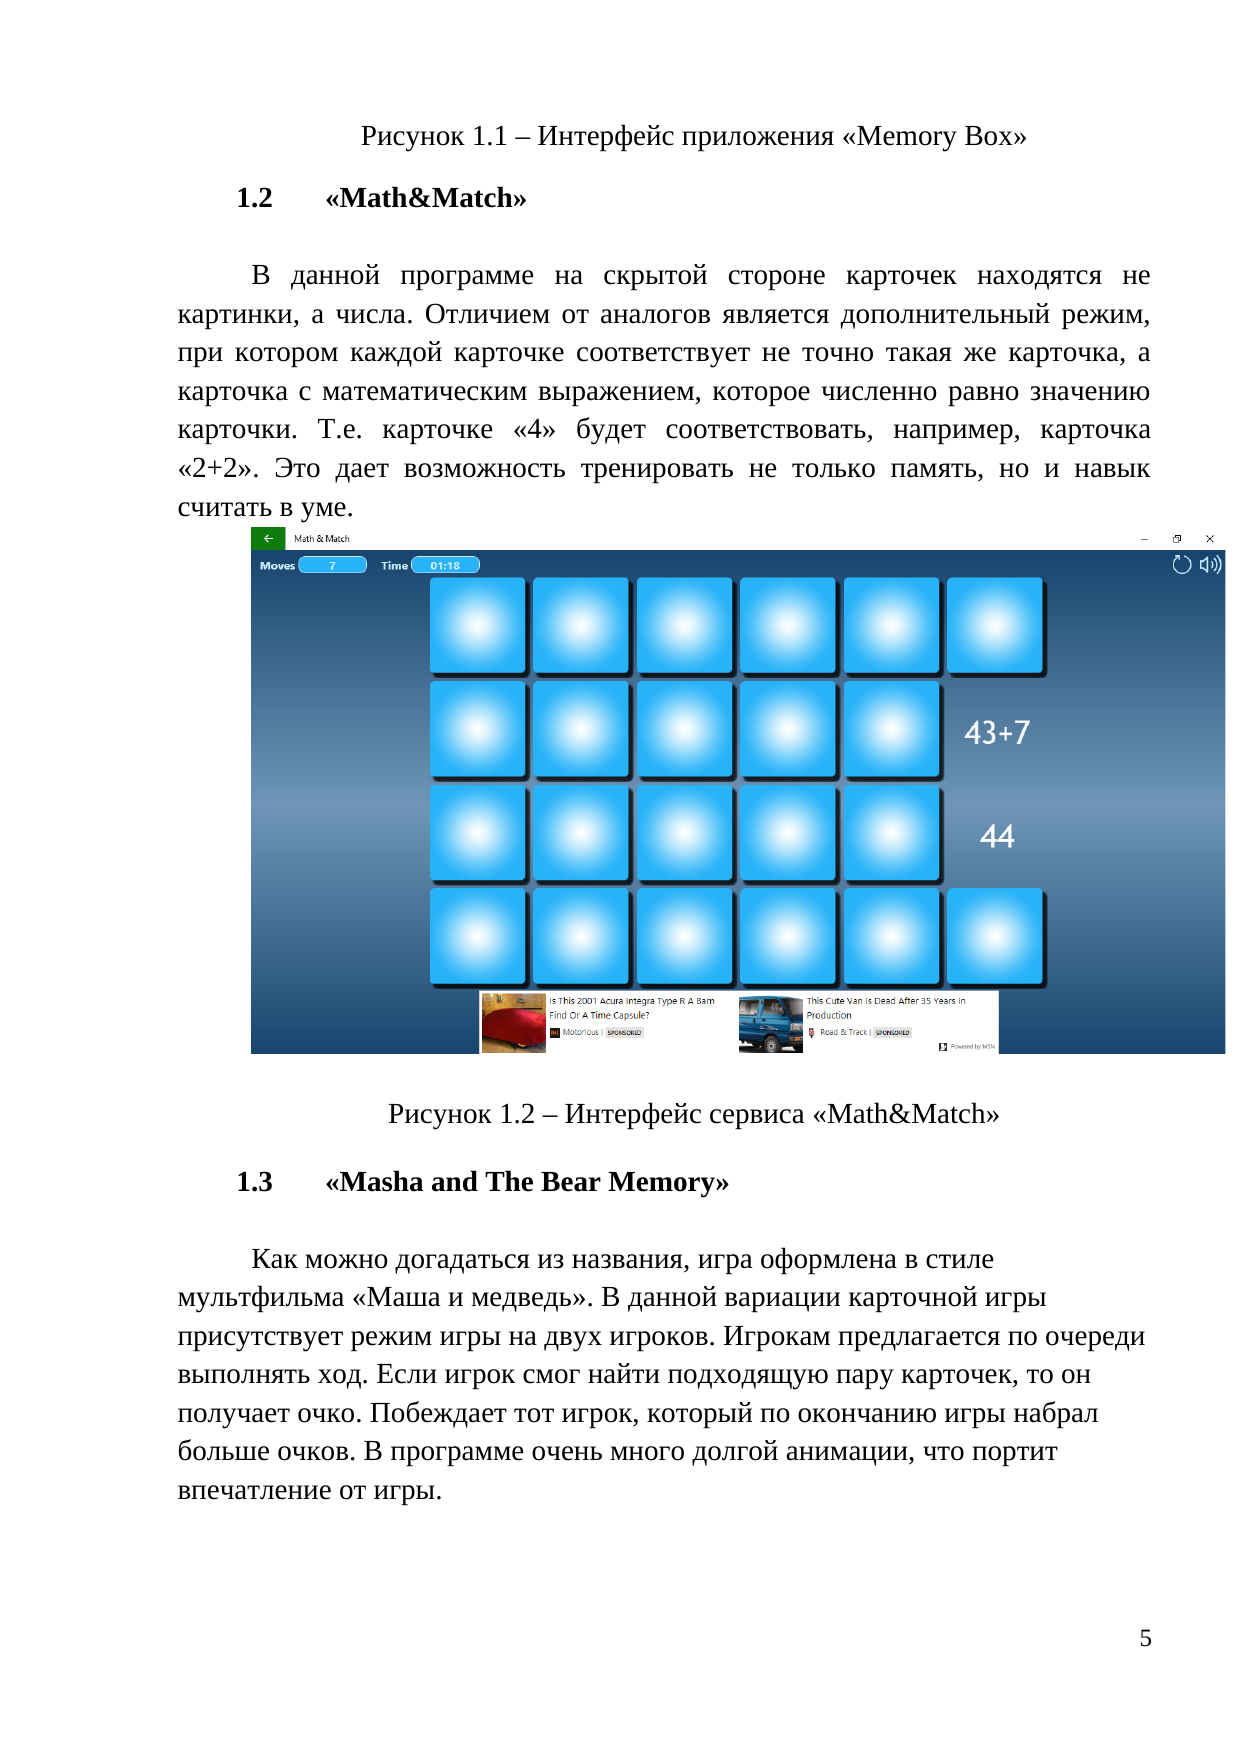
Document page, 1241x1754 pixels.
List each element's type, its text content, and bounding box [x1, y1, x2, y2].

text Рисунок 1.1 – Интерфейс приложения «Memory Box» [236, 118, 1152, 152]
text Рисунок 1.2 – Интерфейс сервиса «Math&Match» [236, 1097, 1152, 1130]
picture [251, 527, 1226, 1054]
list «Math&Match» [236, 180, 1152, 214]
text В данной программе на скрытой стороне карточек находятся не картинки, а числа. Отличием от аналогов является дополнительный режим, при котором каждой карточке соответствует не точно такая же карточка, а карточка с математическим выражением, которое численно равно значению карточки. Т.е. карточке «4» будет соответствовать, например, карточка «2+2». Это дает возможность тренировать не только память, но и навык считать в уме. [177, 257, 1152, 522]
list «Masha and The Bear Memory» [236, 1164, 1152, 1197]
text Как можно догадаться из названия, игра оформлена в стиле мультфильма «Маша и медведь». В данной вариации карточной игры присутствует режим игры на двух игроков. Игрокам предлагается по очереди выполнять ход. Если игрок смог найти подходящую пару карточек, то он получает очко. Побеждает тот игрок, который по окончанию игры набрал больше очков. В программе очень много долгой анимации, что портит впечатление от игры. [177, 1241, 1152, 1506]
